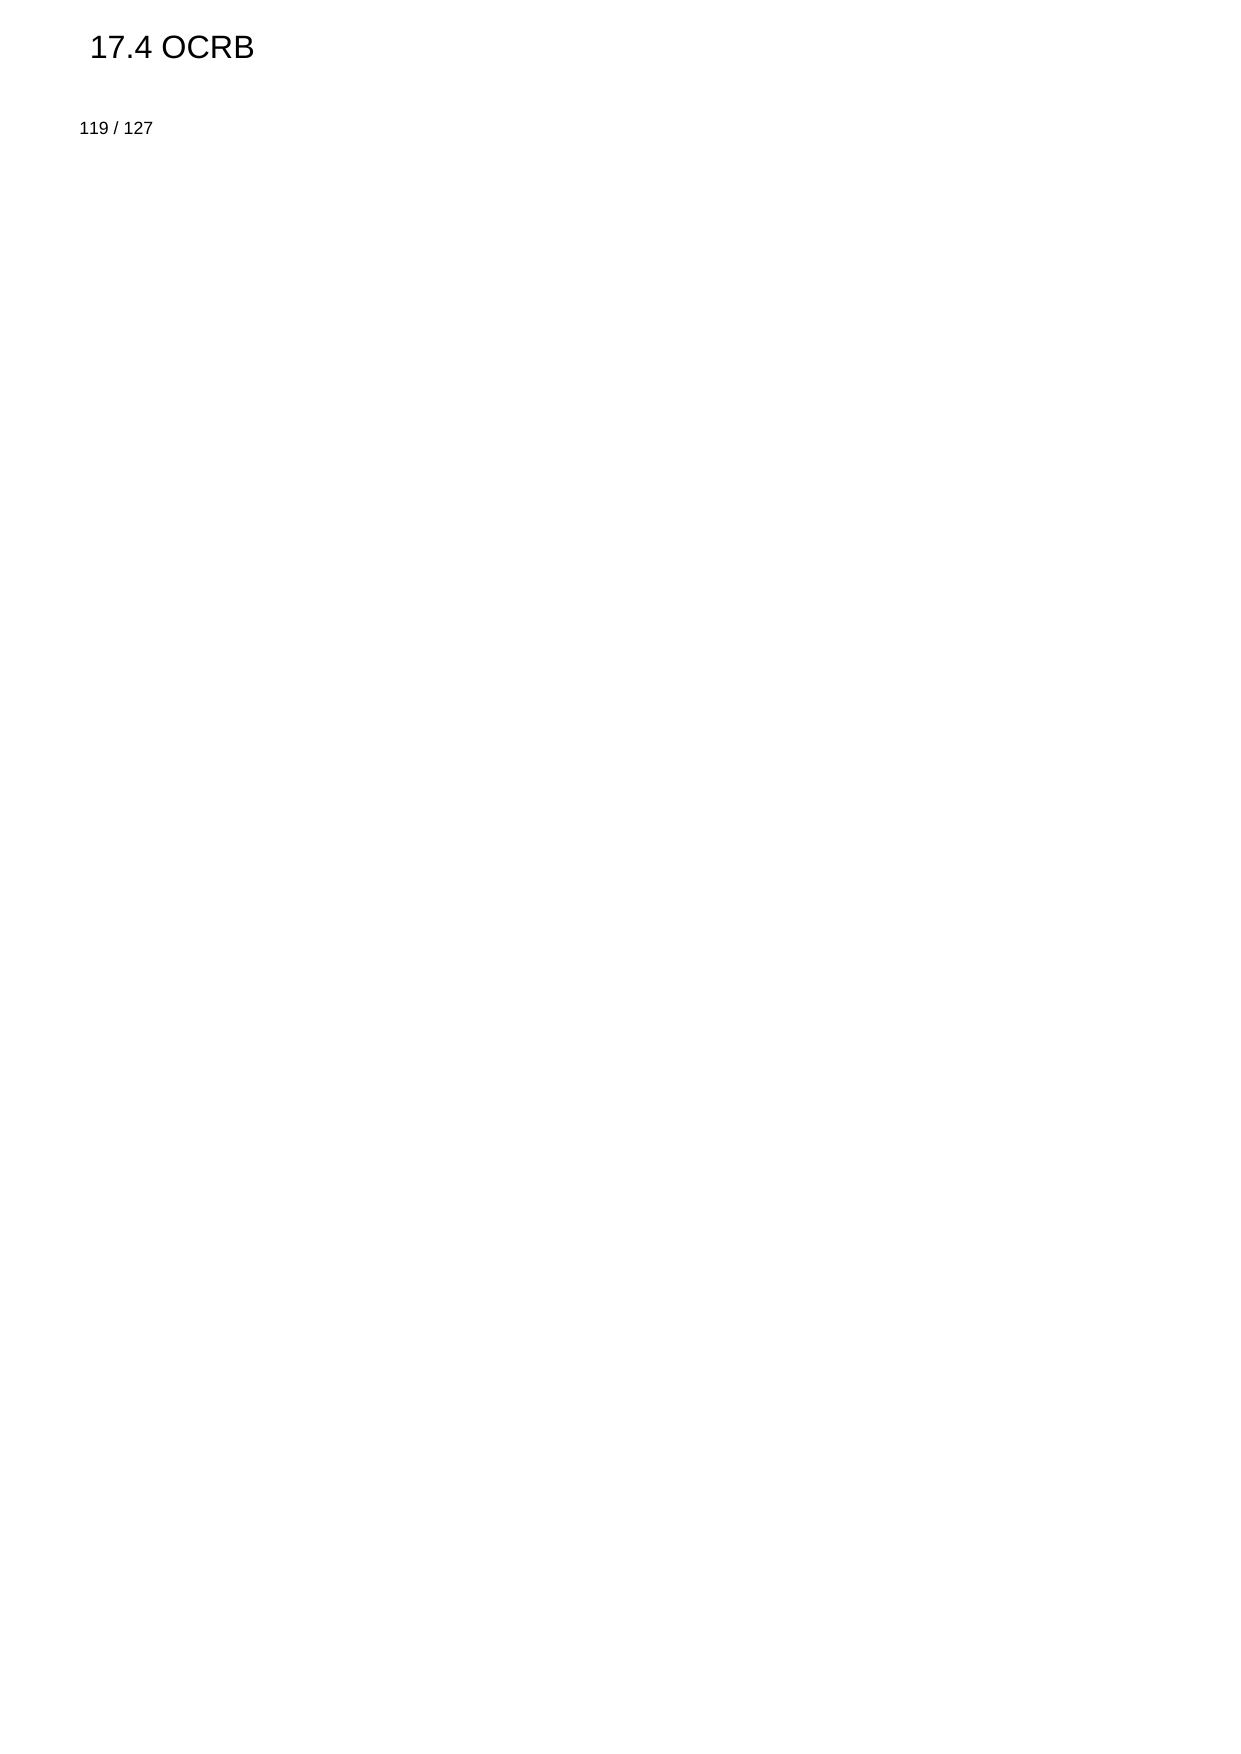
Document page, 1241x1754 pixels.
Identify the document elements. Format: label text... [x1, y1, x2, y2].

text 17.4 OCRB [89, 28, 1161, 66]
text 119 / 127 [79, 118, 1161, 138]
